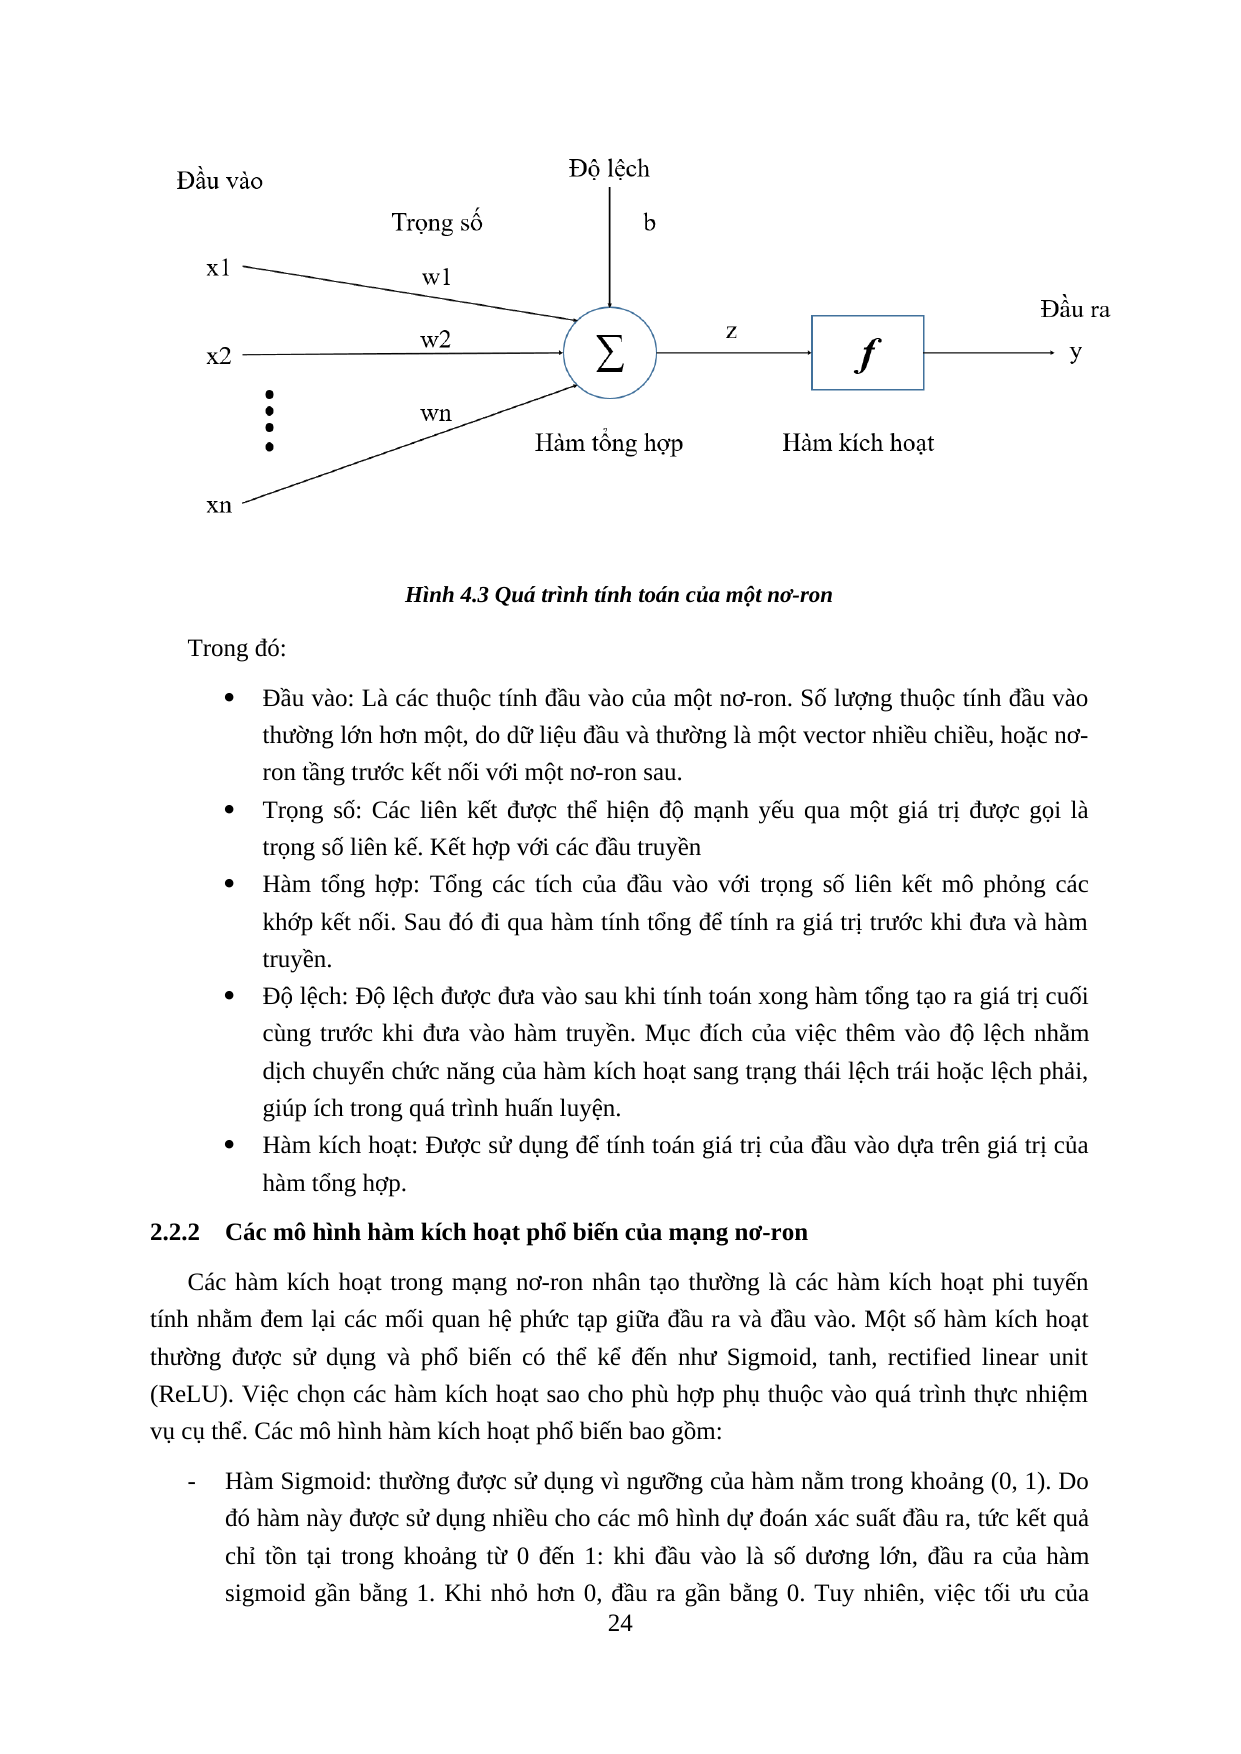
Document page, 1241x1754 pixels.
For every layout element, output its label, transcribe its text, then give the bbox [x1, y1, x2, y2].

text Các hàm kích hoạt trong mạng nơ-ron nhân tạo thường là các hàm kích hoạt phi tuyến tính nhằm đem lại các mối quan hệ phức tạp giữa đầu ra và đầu vào. Một số hàm kích hoạt thường được sử dụng và phổ biến có thể kể đến như Sigmoid, tanh, rectified linear unit (ReLU). Việc chọn các hàm kích hoạt sao cho phù hợp phụ thuộc vào quá trình thực nhiệm vụ cụ thể. Các mô hình hàm kích hoạt phổ biến bao gồm: [150, 1267, 1090, 1445]
list Đầu vào: Là các thuộc tính đầu vào của một nơ-ron. Số lượng thuộc tính đầu vào thường lớn hơn một, do dữ liệu đầu và thường là một vector nhiều chiều, hoặc nơ-ron tầng trước kết nối với một nơ-ron sau. [225, 683, 1090, 786]
subtitle Các mô hình hàm kích hoạt phổ biến của mạng nơ-ron [150, 1217, 1090, 1246]
picture [172, 147, 1114, 523]
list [187, 1466, 1090, 1607]
list Hàm kích hoạt: Được sử dụng để tính toán giá trị của đầu vào dựa trên giá trị của hàm tổng hợp. [225, 1130, 1090, 1196]
list Trọng số: Các liên kết được thể hiện độ mạnh yếu qua một giá trị được gọi là trọng số liên kế. Kết hợp với các đầu truyền [225, 795, 1090, 861]
list Hàm tổng hợp: Tổng các tích của đầu vào với trọng số liên kết mô phỏng các khớp kết nối. Sau đó đi qua hàm tính tổng để tính ra giá trị trước khi đưa và hàm truyền. [225, 869, 1090, 973]
text Trong đó: [150, 633, 1090, 662]
list Độ lệch: Độ lệch được đưa vào sau khi tính toán xong hàm tổng tạo ra giá trị cuối cùng trước khi đưa vào hàm truyền. Mục đích của việc thêm vào độ lệch nhằm dịch chuyển chức năng của hàm kích hoạt sang trạng thái lệch trái hoặc lệch phải, giúp ích trong quá trình huấn luyện. [225, 981, 1090, 1122]
